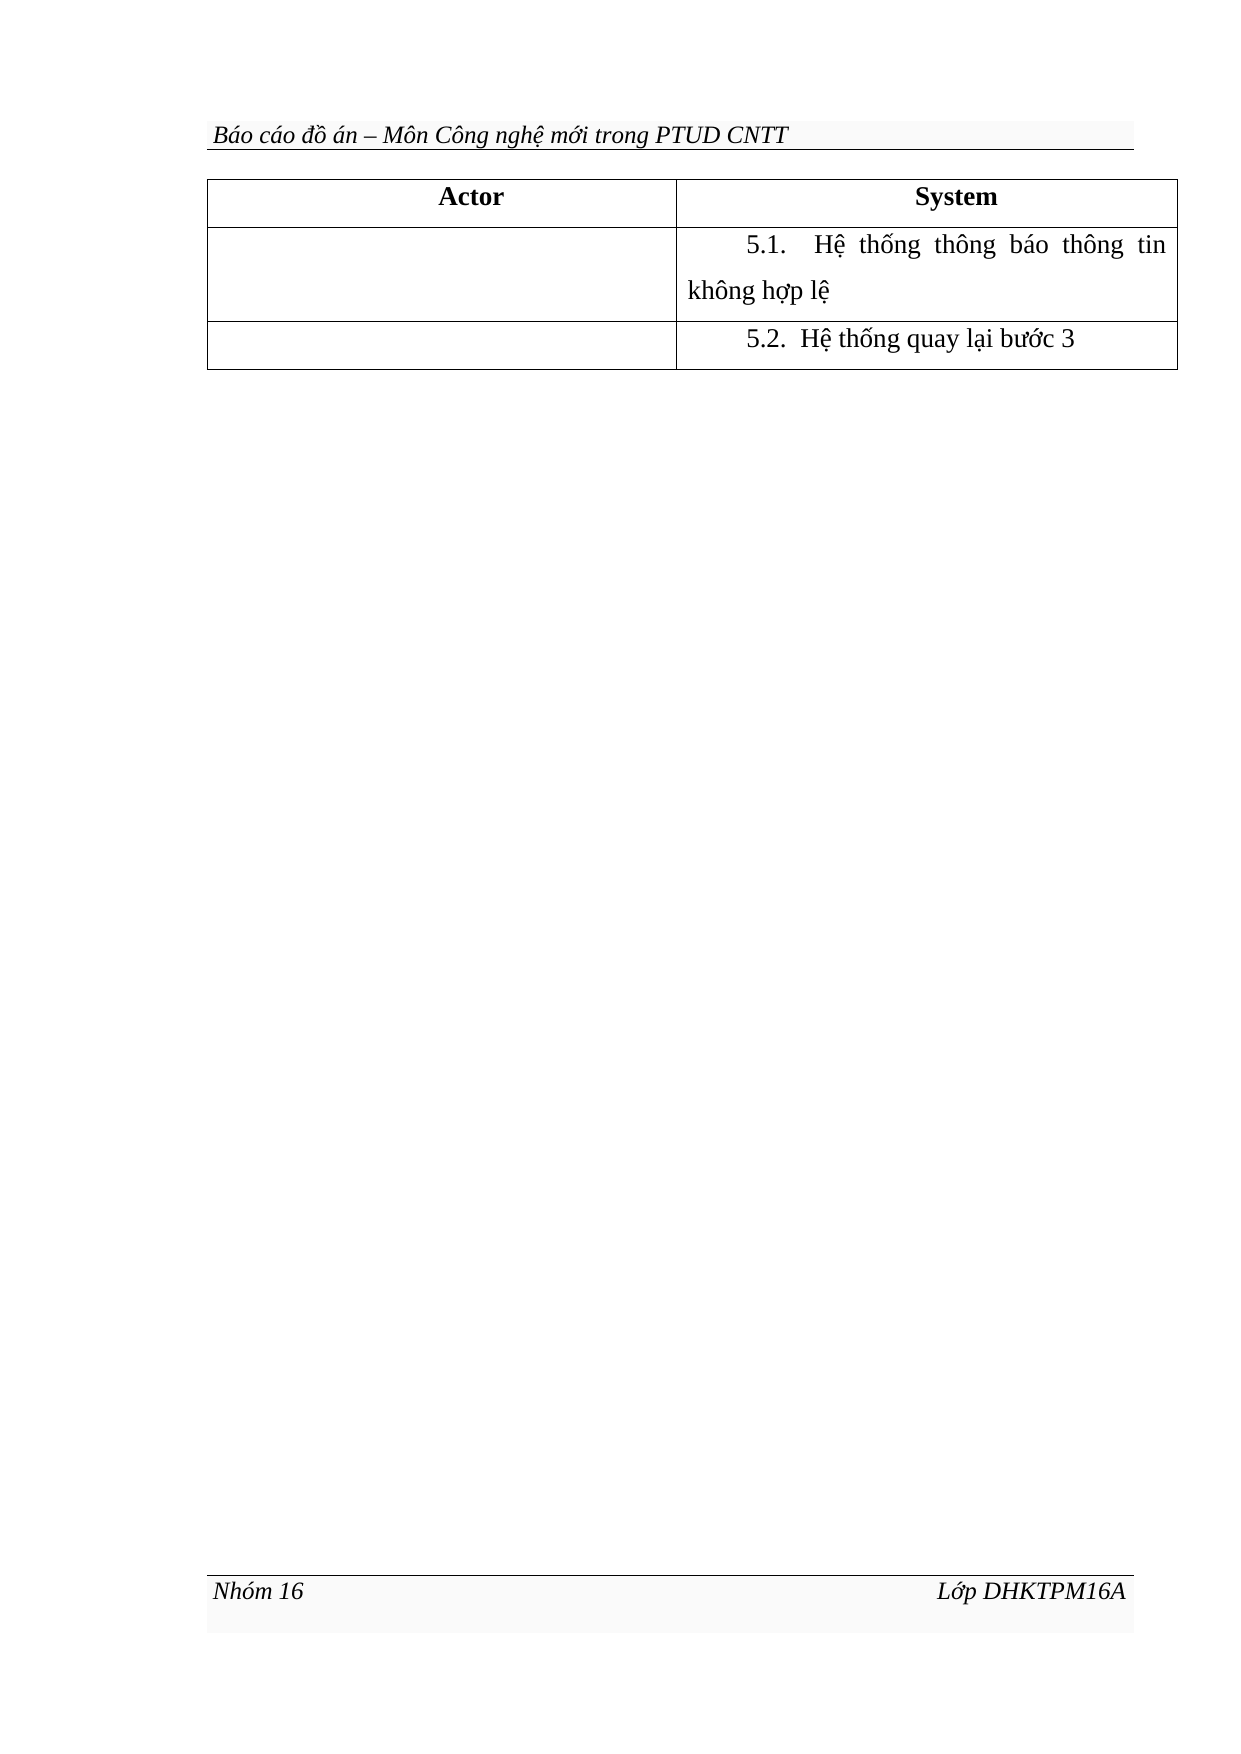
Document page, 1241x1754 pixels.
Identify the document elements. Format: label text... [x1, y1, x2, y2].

table_cell [208, 228, 676, 321]
table_cell System [677, 180, 1177, 227]
table_cell 5.2. Hệ thống quay lại bước 3 [677, 322, 1177, 369]
table_cell 5.1. Hệ thống thông báo thông tin không hợp lệ [677, 228, 1177, 321]
table_cell Actor [208, 180, 676, 227]
table_cell [208, 322, 676, 369]
